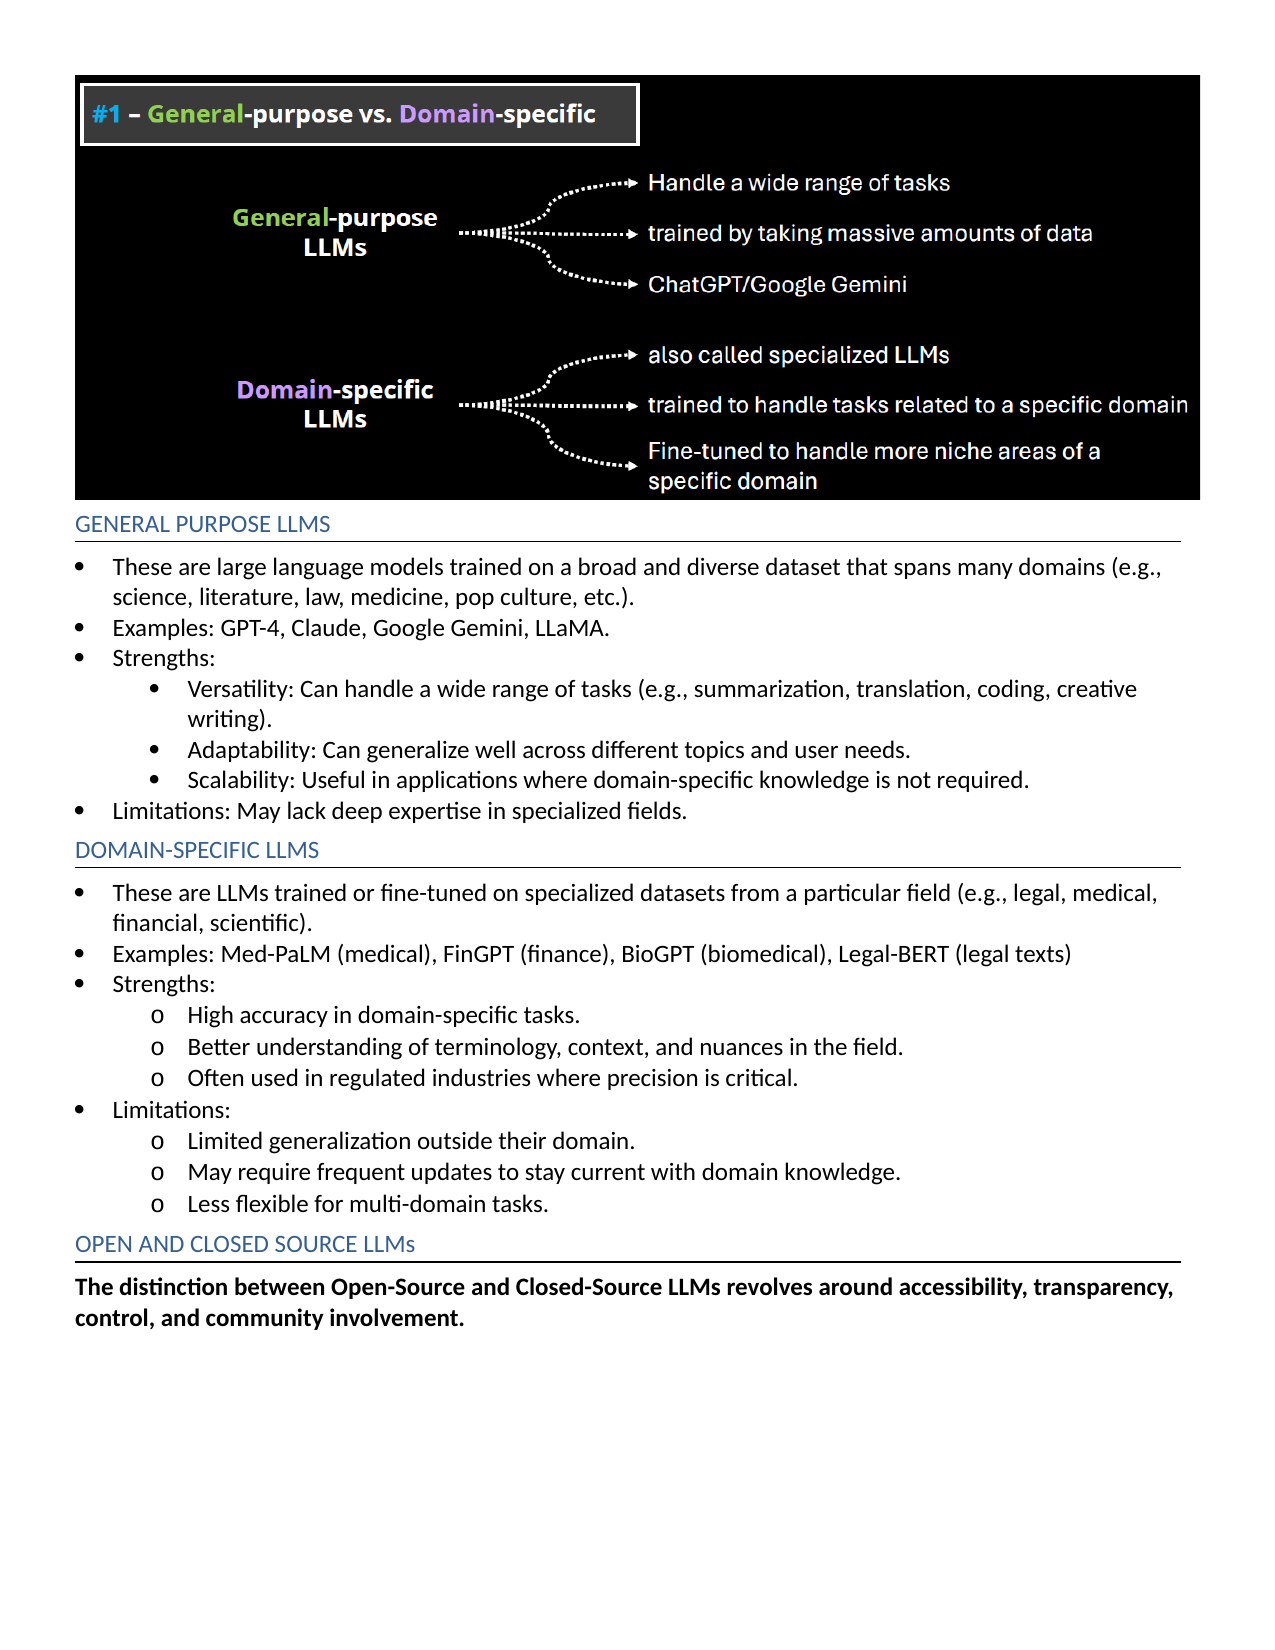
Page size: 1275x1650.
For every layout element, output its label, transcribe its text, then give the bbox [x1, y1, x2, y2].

list Limitations: May lack deep expertise in specialized fields. [75, 795, 1181, 826]
list High accuracy in domain-specific tasks. [150, 999, 1181, 1031]
list Adaptability: Can generalize well across different topics and user needs. [150, 734, 1181, 765]
list Strengths: [75, 968, 1181, 999]
list Strengths: [75, 643, 1181, 673]
list Versatility: Can handle a wide range of tasks (e.g., summarization, translation, coding, creative writing). [150, 673, 1181, 734]
picture [75, 75, 1200, 500]
subtitle DOMAIN-SPECIFIC LLMS [75, 834, 1181, 867]
list Less flexible for multi-domain tasks. [150, 1188, 1181, 1220]
text The distinction between Open-Source and Closed-Source LLMs revolves around accessibility, transparency, control, and community involvement. [75, 1271, 1181, 1332]
list Limited generalization outside their domain. [150, 1125, 1181, 1157]
list Examples: GPT-4, Claude, Google Gemini, LLaMA. [75, 612, 1181, 643]
list Examples: Med-PaLM (medical), FinGPT (finance), BioGPT (biomedical), Legal-BERT (legal texts) [75, 938, 1181, 968]
list May require frequent updates to stay current with domain knowledge. [150, 1157, 1181, 1188]
list These are LLMs trained or fine-tuned on specialized datasets from a particular field (e.g., legal, medical, financial, scientific). [75, 877, 1181, 938]
list Scalability: Useful in applications where domain-specific knowledge is not required. [150, 765, 1181, 795]
subtitle OPEN AND CLOSED SOURCE LLMs [75, 1228, 1181, 1261]
list Often used in regulated industries where precision is critical. [150, 1062, 1181, 1094]
list These are large language models trained on a broad and diverse dataset that spans many domains (e.g., science, literature, law, medicine, pop culture, etc.). [75, 551, 1181, 612]
list Limitations: [75, 1094, 1181, 1125]
subtitle GENERAL PURPOSE LLMS [75, 508, 1181, 541]
list Better understanding of terminology, context, and nuances in the field. [150, 1031, 1181, 1062]
